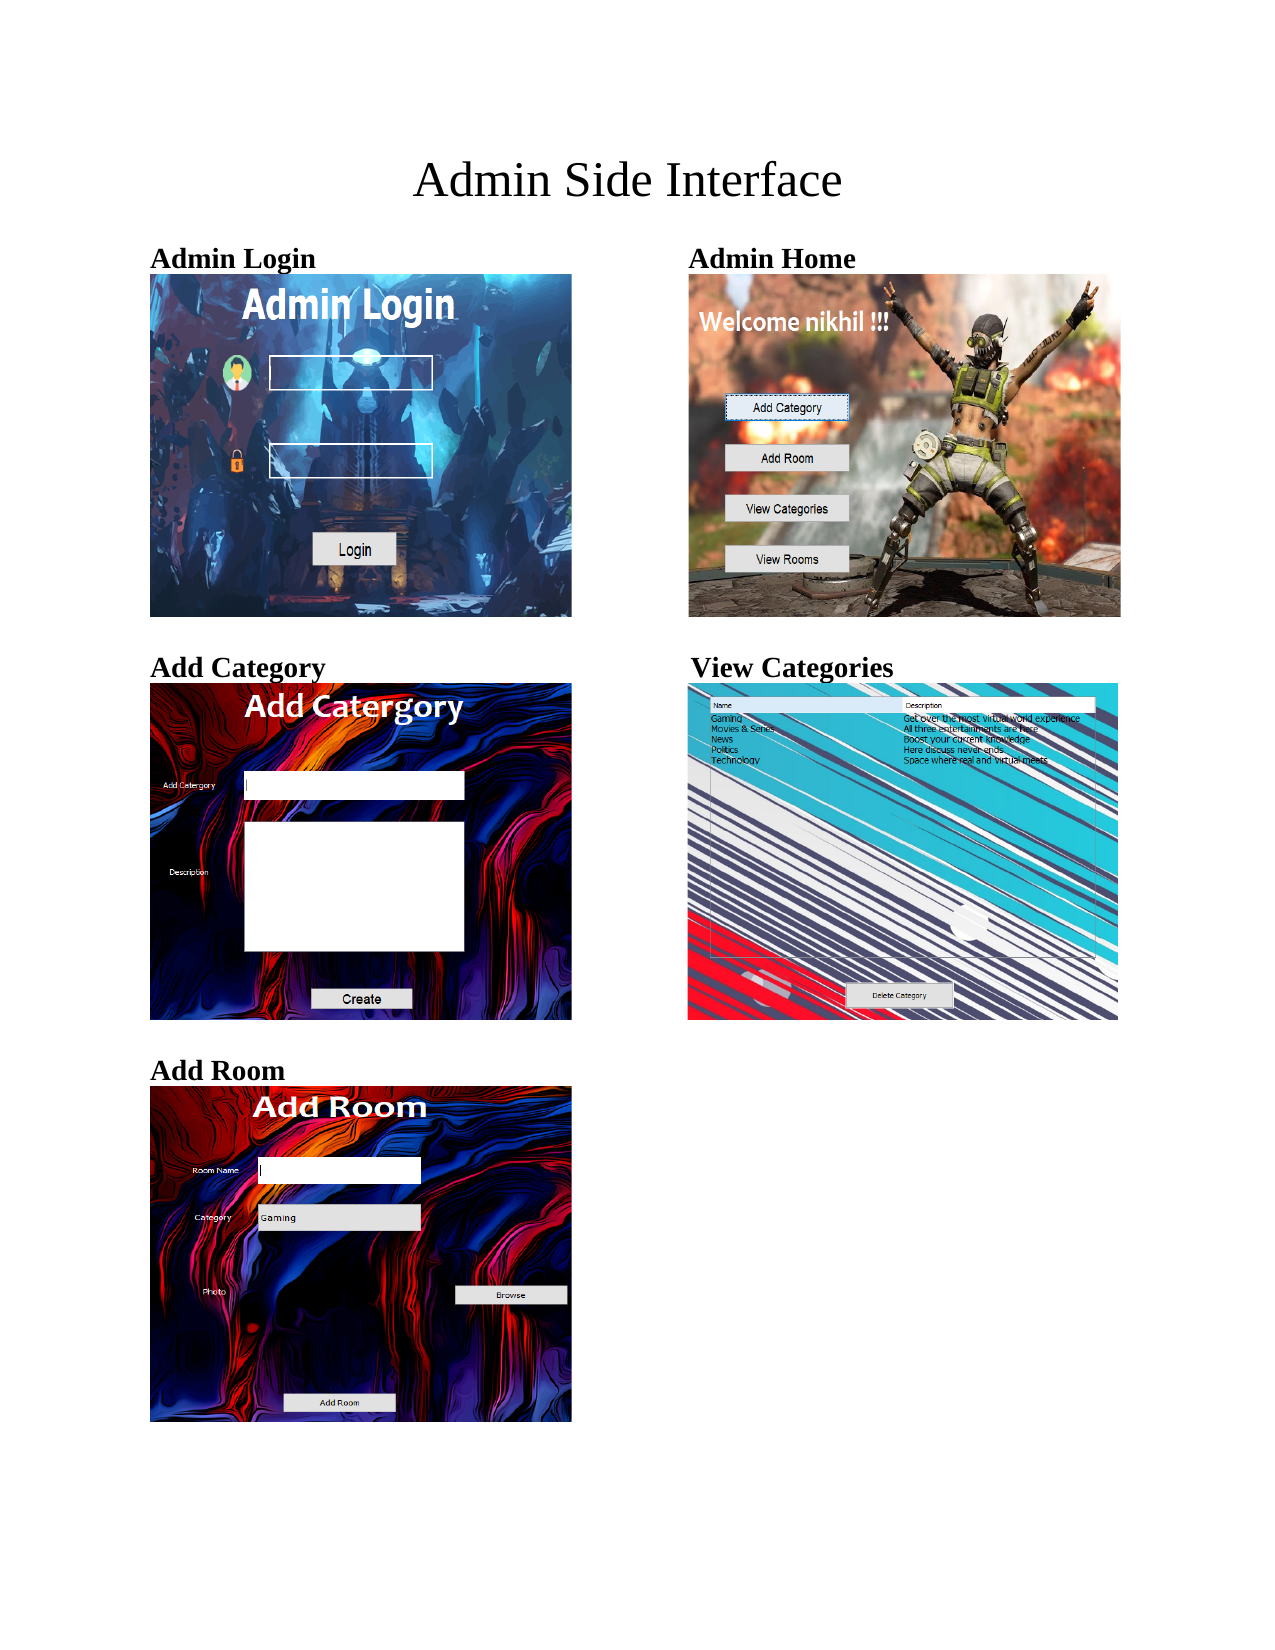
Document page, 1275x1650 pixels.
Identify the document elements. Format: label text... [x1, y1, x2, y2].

text Admin Side Interface [150, 150, 1125, 207]
picture [150, 274, 572, 617]
text Admin Login Admin Home [150, 241, 1125, 274]
picture [150, 1086, 572, 1422]
picture [687, 683, 1118, 1020]
text Add Category View Categories [150, 650, 1125, 684]
picture [688, 274, 1121, 617]
text Add Room [150, 1053, 1125, 1086]
picture [150, 683, 572, 1020]
